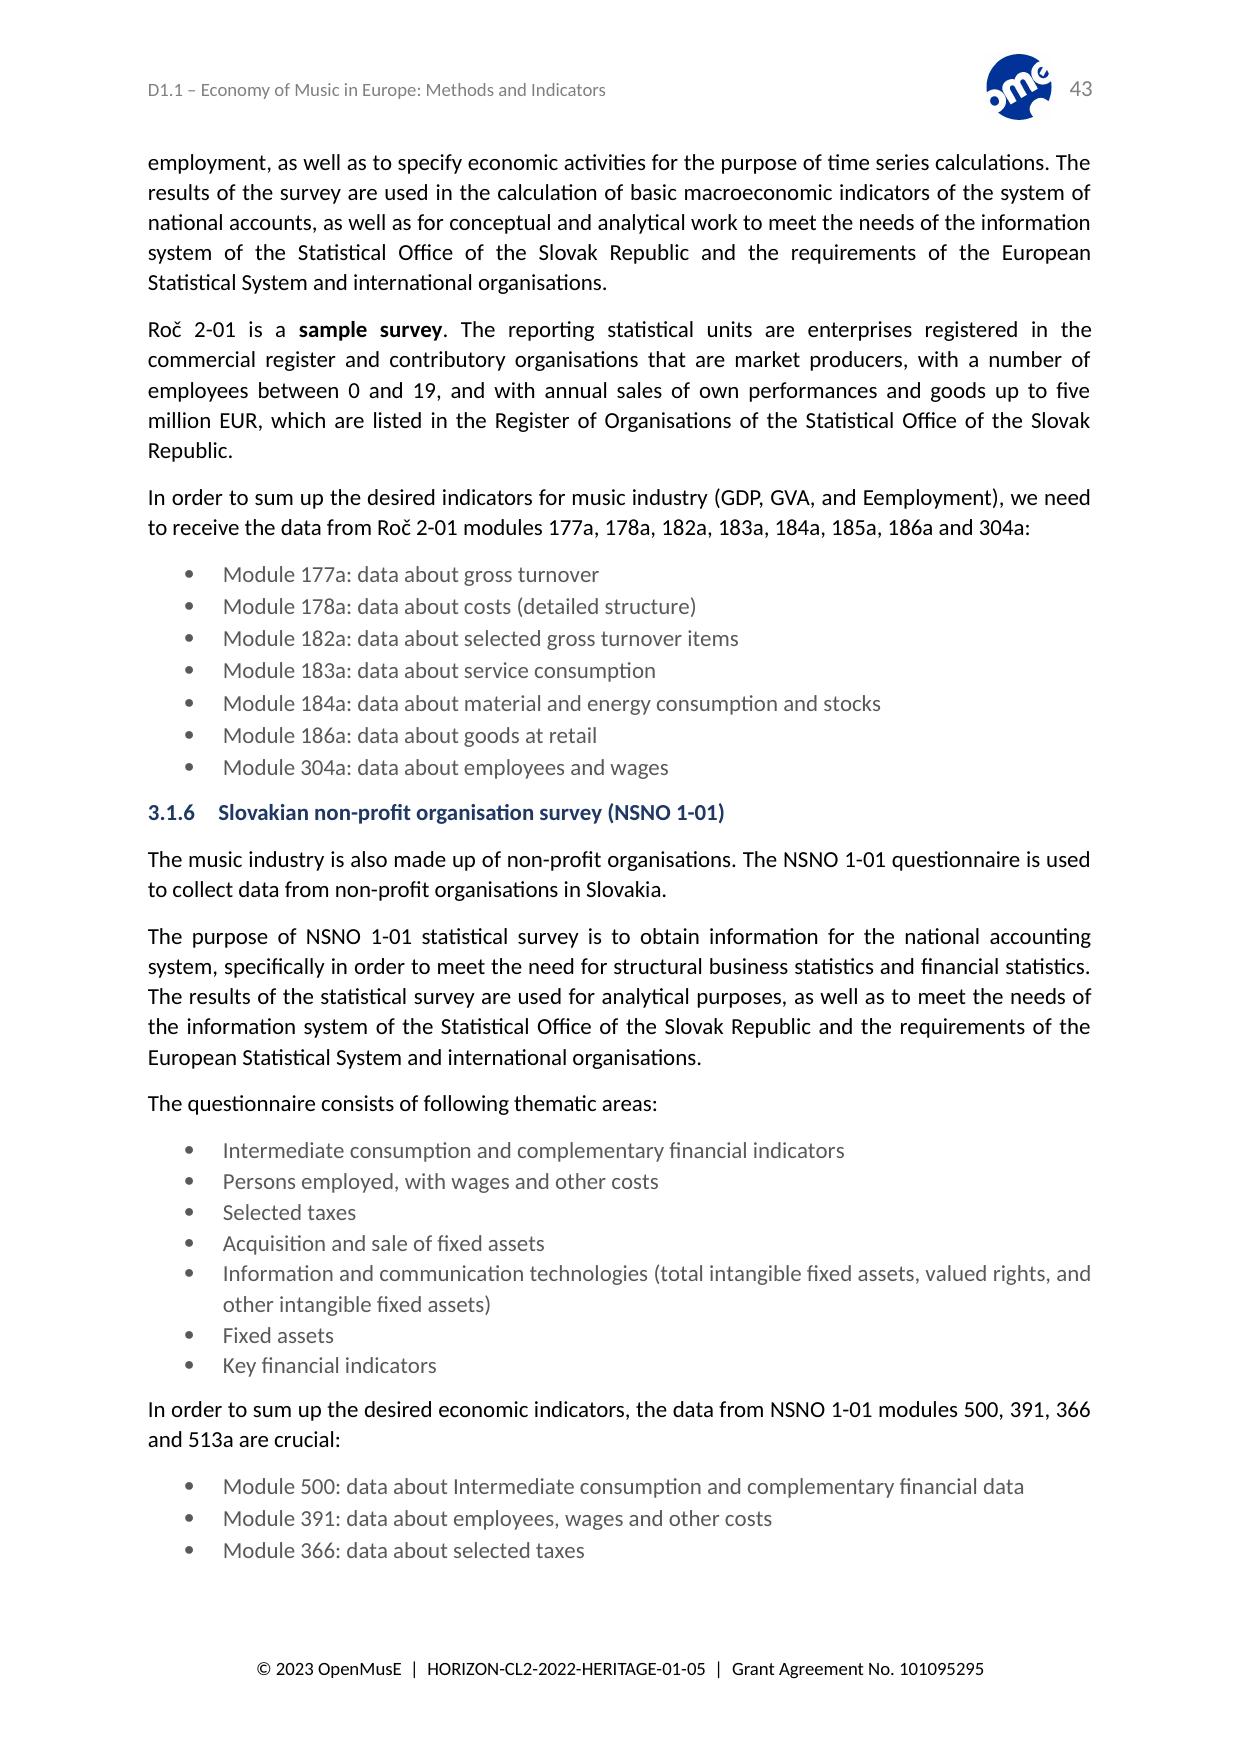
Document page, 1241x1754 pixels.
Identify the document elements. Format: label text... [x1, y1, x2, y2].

list Module 178a: data about costs (detailed structure) [185, 592, 1093, 620]
list Module 182a: data about selected gross turnover items [185, 624, 1093, 652]
list Fixed assets [185, 1321, 1093, 1349]
list Persons employed, with wages and other costs [185, 1167, 1093, 1195]
text The music industry is also made up of non-profit organisations. The NSNO 1-01 questionnaire is used to collect data from non-profit organisations in Slovakia. [148, 845, 1093, 903]
list Selected taxes [185, 1198, 1093, 1226]
list Intermediate consumption and complementary financial indicators [185, 1136, 1093, 1164]
list Module 391: data about employees, wages and other costs [185, 1504, 1093, 1532]
list Key financial indicators [185, 1352, 1093, 1379]
picture [985, 52, 1053, 122]
list Module 183a: data about service consumption [185, 657, 1093, 685]
list Information and communication technologies (total intangible fixed assets, valued rights, and other intangible fixed assets) [185, 1259, 1093, 1318]
text The questionnaire consists of following thematic areas: [148, 1089, 1093, 1118]
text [148, 148, 1093, 296]
list Module 177a: data about gross turnover [185, 560, 1093, 588]
list Module 366: data about selected taxes [185, 1536, 1093, 1564]
list Acquisition and sale of fixed assets [185, 1229, 1093, 1257]
list Module 500: data about Intermediate consumption and complementary financial data [185, 1472, 1093, 1500]
text Roč 2-01 is a sample survey. The reporting statistical units are enterprises registered in the commercial register and contributory organisations that are market producers, with a number of employees between 0 and 19, and with annual sales of own performances and goods up to five million EUR, which are listed in the Register of Organisations of the Statistical Office of the Slovak Republic. [148, 315, 1093, 464]
text In order to sum up the desired economic indicators, the data from NSNO 1-01 modules 500, 391, 366 and 513a are crucial: [148, 1395, 1093, 1453]
text The purpose of NSNO 1-01 statistical survey is to obtain information for the national accounting system, specifically in order to meet the need for structural business statistics and financial statistics. The results of the statistical survey are used for analytical purposes, as well as to meet the needs of the information system of the Statistical Office of the Slovak Republic and the requirements of the European Statistical System and international organisations. [148, 922, 1093, 1071]
list Module 186a: data about goods at retail [185, 721, 1093, 749]
text In order to sum up the desired indicators for music industry (GDP, GVA, and Eemployment), we need to receive the data from Roč 2-01 modules 177a, 178a, 182a, 183a, 184a, 185a, 186a and 304a: [148, 483, 1093, 541]
title Slovakian non-profit organisation survey (NSNO 1-01) [148, 798, 1093, 826]
list Module 304a: data about employees and wages [185, 753, 1093, 781]
list Module 184a: data about material and energy consumption and stocks [185, 689, 1093, 717]
